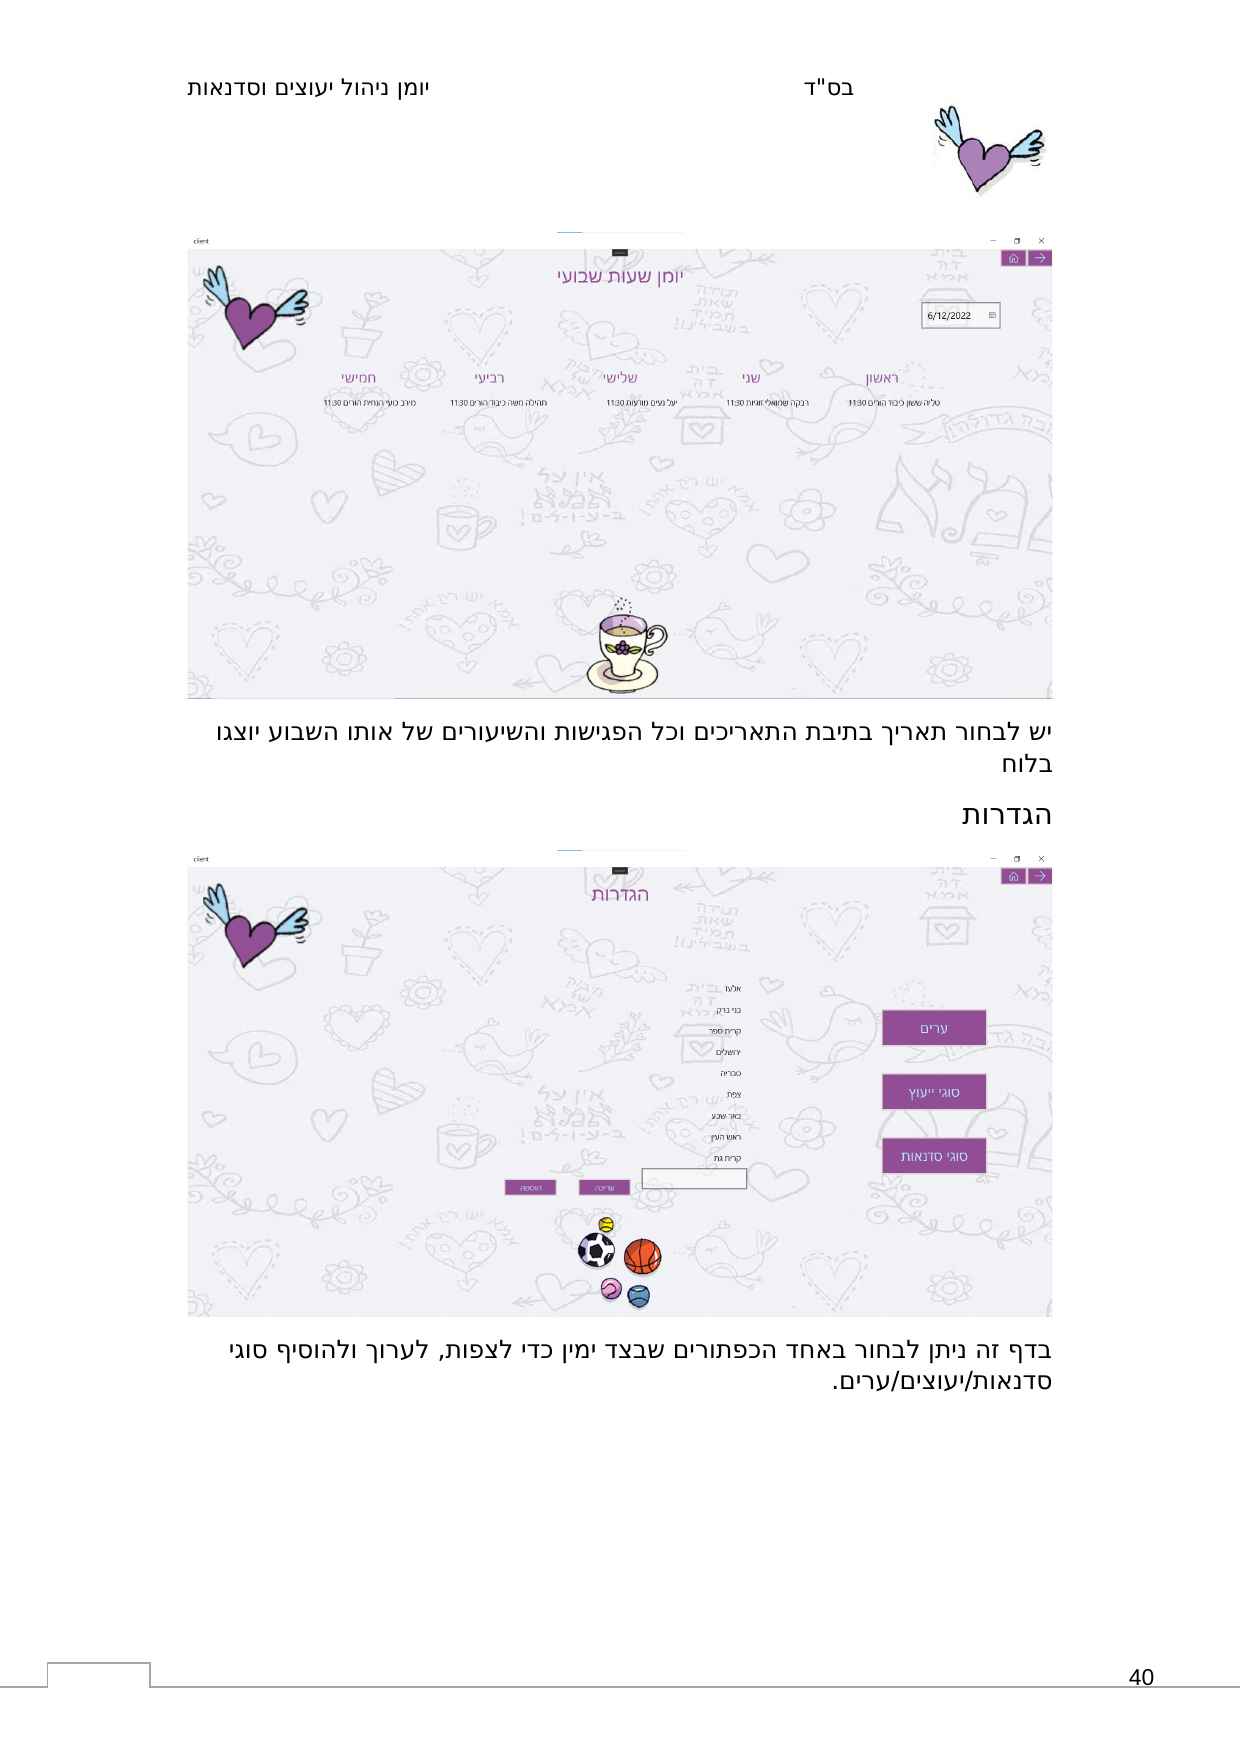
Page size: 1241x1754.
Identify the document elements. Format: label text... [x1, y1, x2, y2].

text הגדרות [187, 797, 1053, 831]
text יש לבחור תאריך בתיבת התאריכים וכל הפגישות והשיעורים של אותו השבוע יוצגו בלוח [187, 718, 1053, 778]
picture [187, 232, 1053, 699]
picture [187, 850, 1053, 1317]
picture [933, 100, 1053, 199]
text בדף זה ניתן לבחור באחד הכפתורים שבצד ימין כדי לצפות, לערוך ולהוסיף סוגי סדנאות/יעוצים/ערים. [187, 1335, 1053, 1396]
